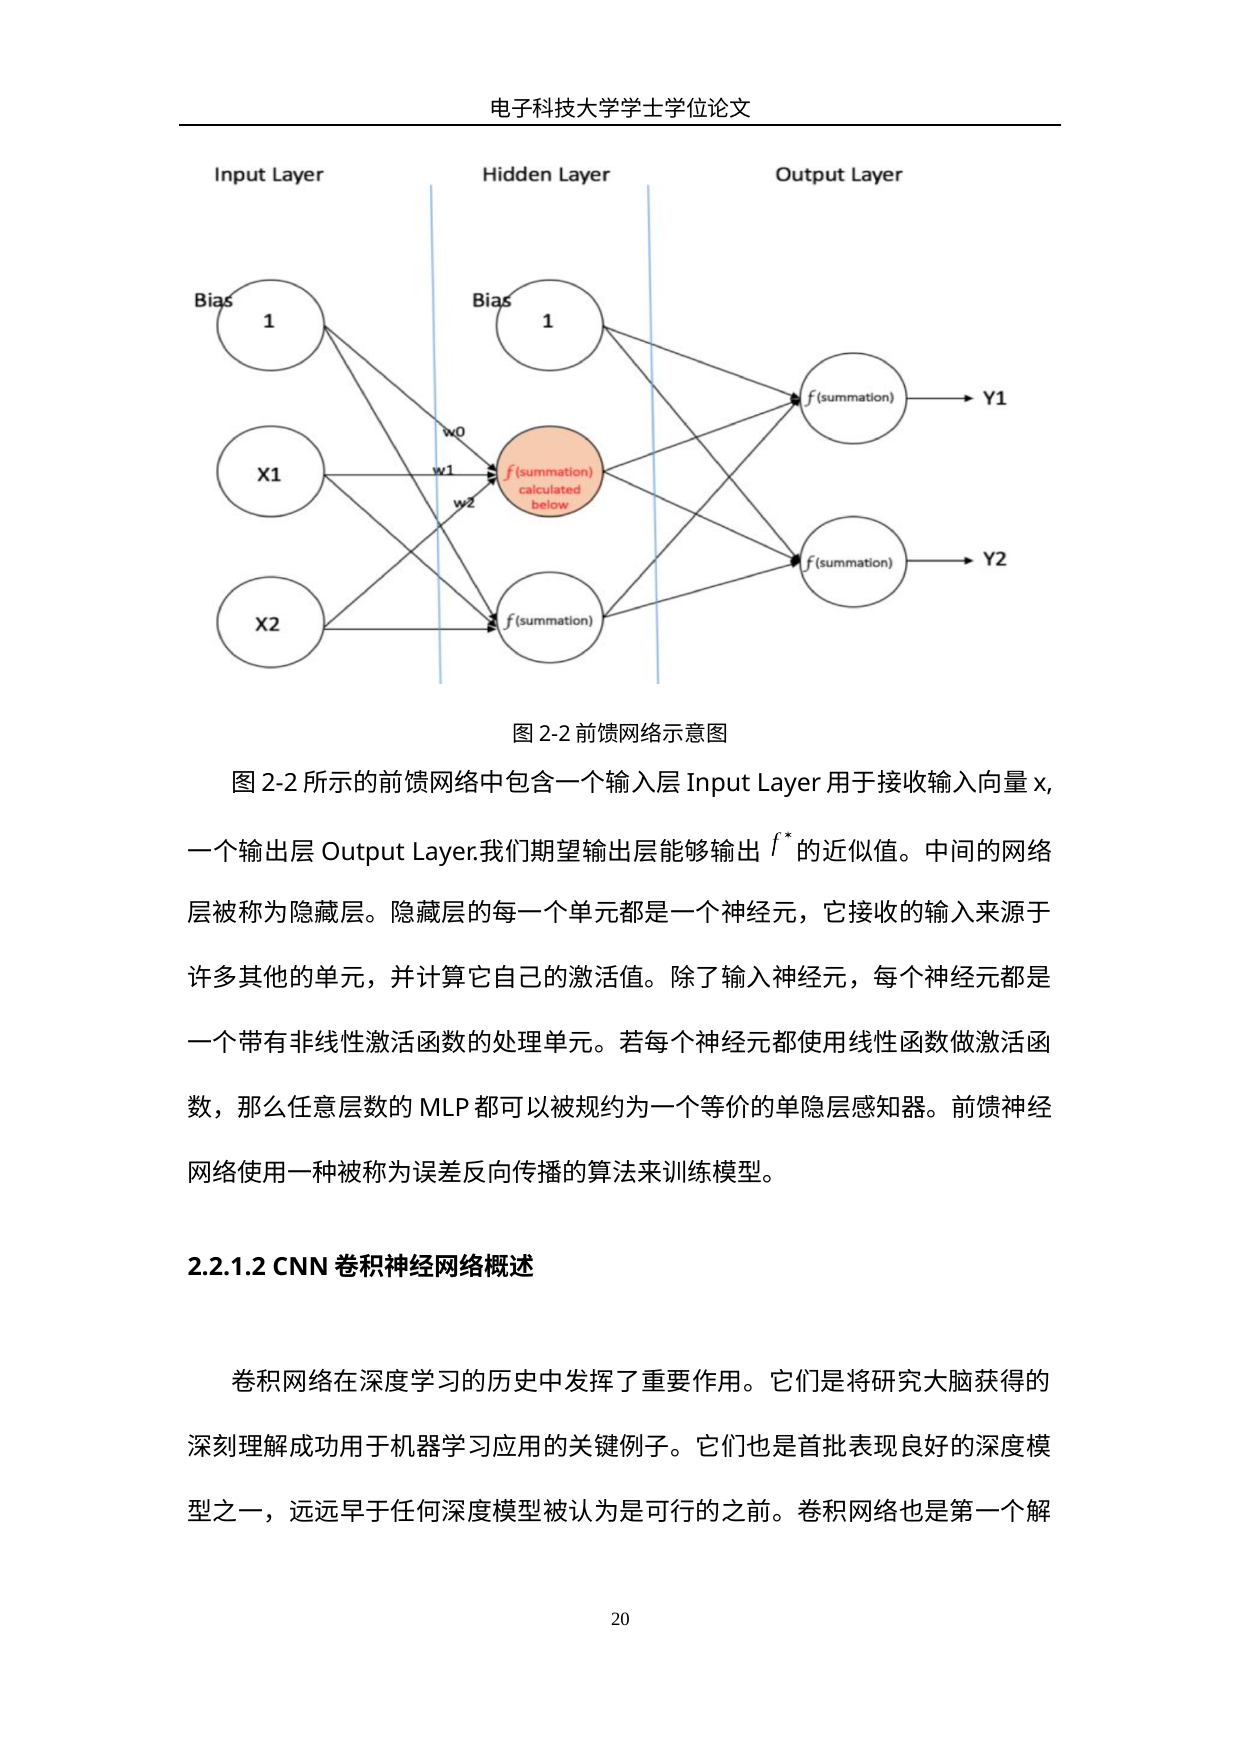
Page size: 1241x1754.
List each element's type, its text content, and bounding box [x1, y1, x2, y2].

picture [187, 162, 1053, 684]
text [187, 1347, 1053, 1542]
text 图2-2所示的前馈网络中包含一个输入层Input Layer用于接收输入向量x,一个输出层Output Layer.我们期望输出层能够输出的近似值。中间的网络层被称为隐藏层。隐藏层的每一个单元都是一个神经元，它接收的输入来源于许多其他的单元，并计算它自己的激活值。除了输入神经元，每个神经元都是一个带有非线性激活函数的处理单元。若每个神经元都使用线性函数做激活函数，那么任意层数的MLP都可以被规约为一个等价的单隐层感知器。前馈神经网络使用一种被称为误差反向传播的算法来训练模型。 [187, 748, 1053, 1203]
text 图2-2前馈网络示意图 [187, 715, 1053, 748]
subtitle 2.2.1.2 CNN卷积神经网络概述 [187, 1232, 1053, 1297]
